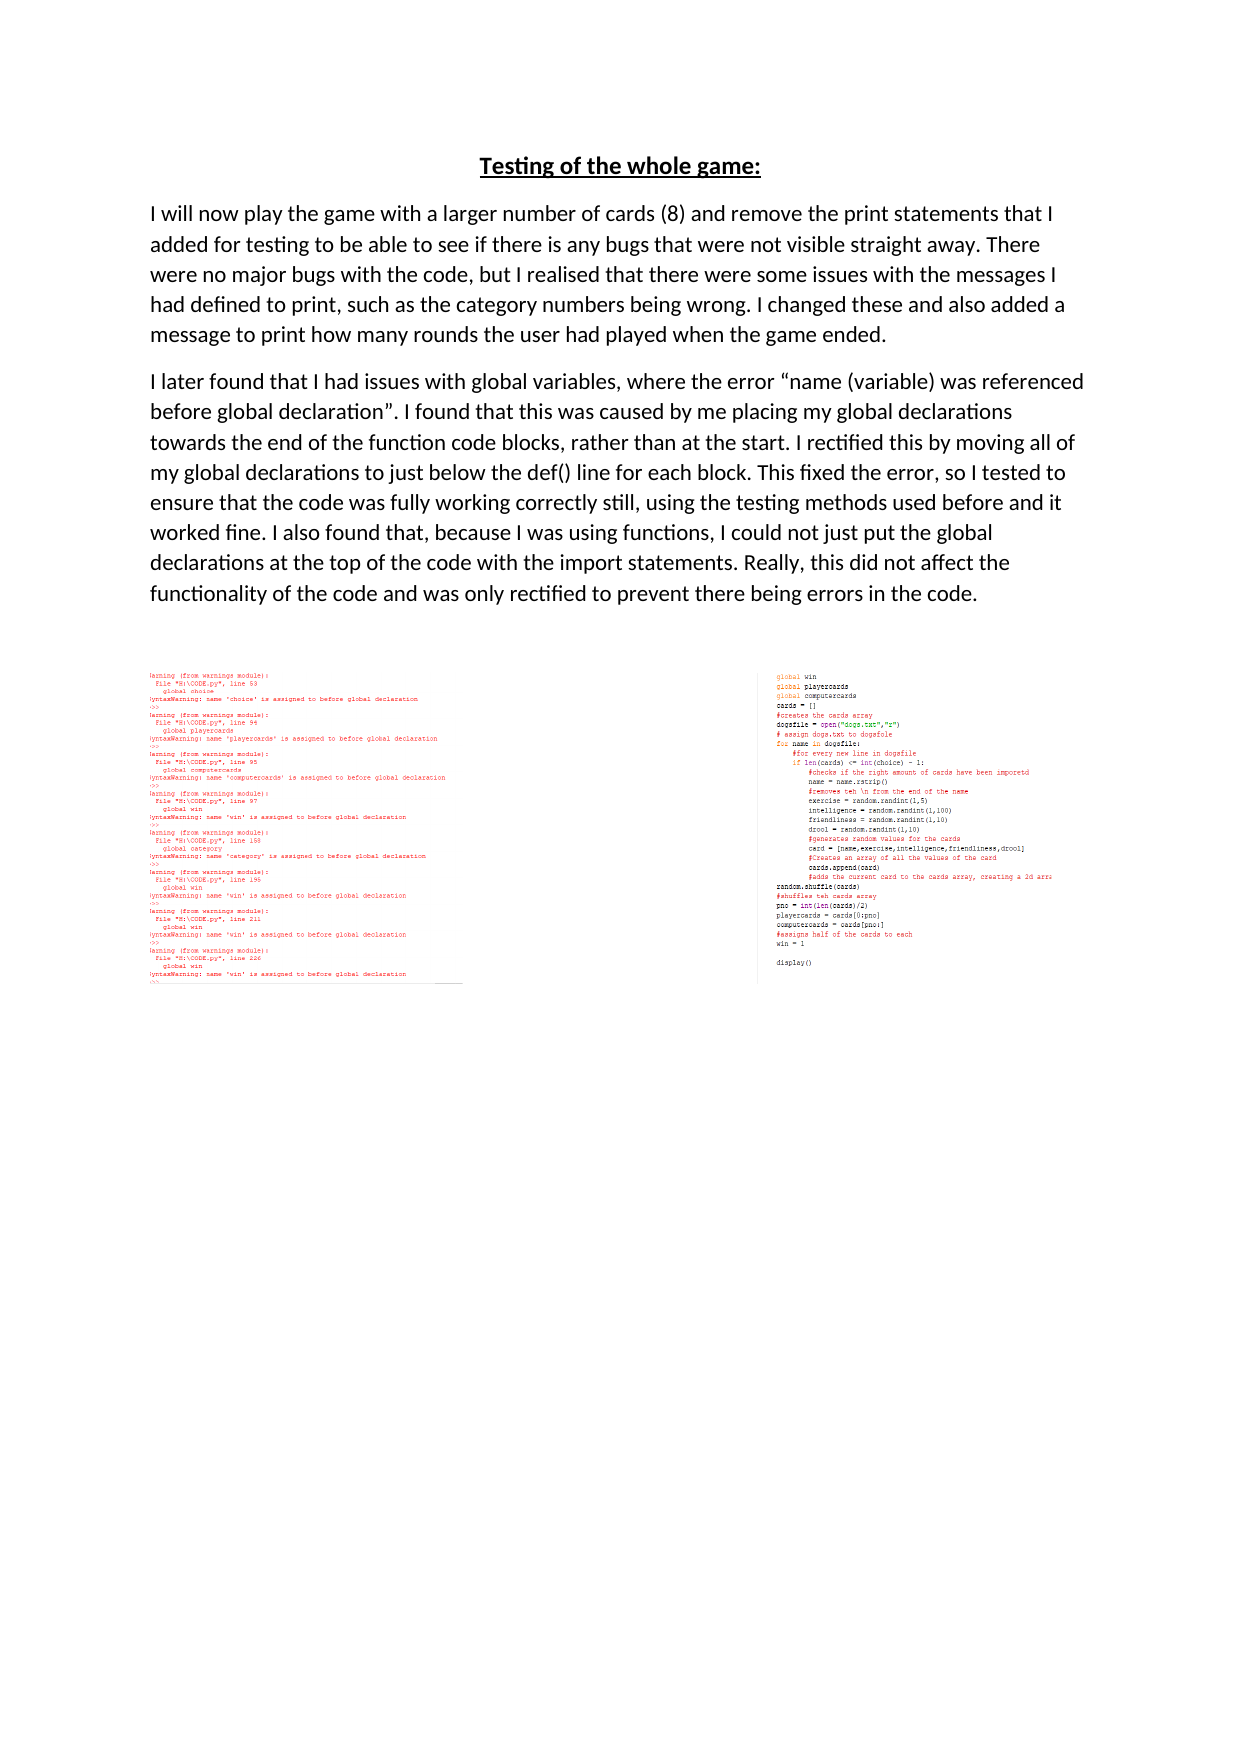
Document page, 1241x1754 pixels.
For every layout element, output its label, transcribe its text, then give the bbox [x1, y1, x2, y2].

text Testing of the whole game: [150, 150, 1090, 181]
picture [757, 673, 1052, 984]
text I will now play the game with a larger number of cards (8) and remove the print statements that I added for testing to be able to see if there is any bugs that were not visible straight away. There were no major bugs with the code, but I realised that there were some issues with the messages I had defined to print, such as the category numbers being wrong. I changed these and also added a message to print how many rounds the user had played when the game ended. [150, 199, 1090, 348]
text I later found that I had issues with global variables, where the error “name (variable) was referenced before global declaration”. I found that this was caused by me placing my global declarations towards the end of the function code blocks, rather than at the start. I rectified this by moving all of my global declarations to just below the def() line for each block. This fixed the error, so I tested to ensure that the code was fully working correctly still, using the testing methods used before and it worked fine. I also found that, because I was using functions, I could not just put the global declarations at the top of the code with the import statements. Really, this did not affect the functionality of the code and was only rectified to prevent there being errors in the code. [150, 367, 1090, 607]
picture [150, 672, 463, 984]
